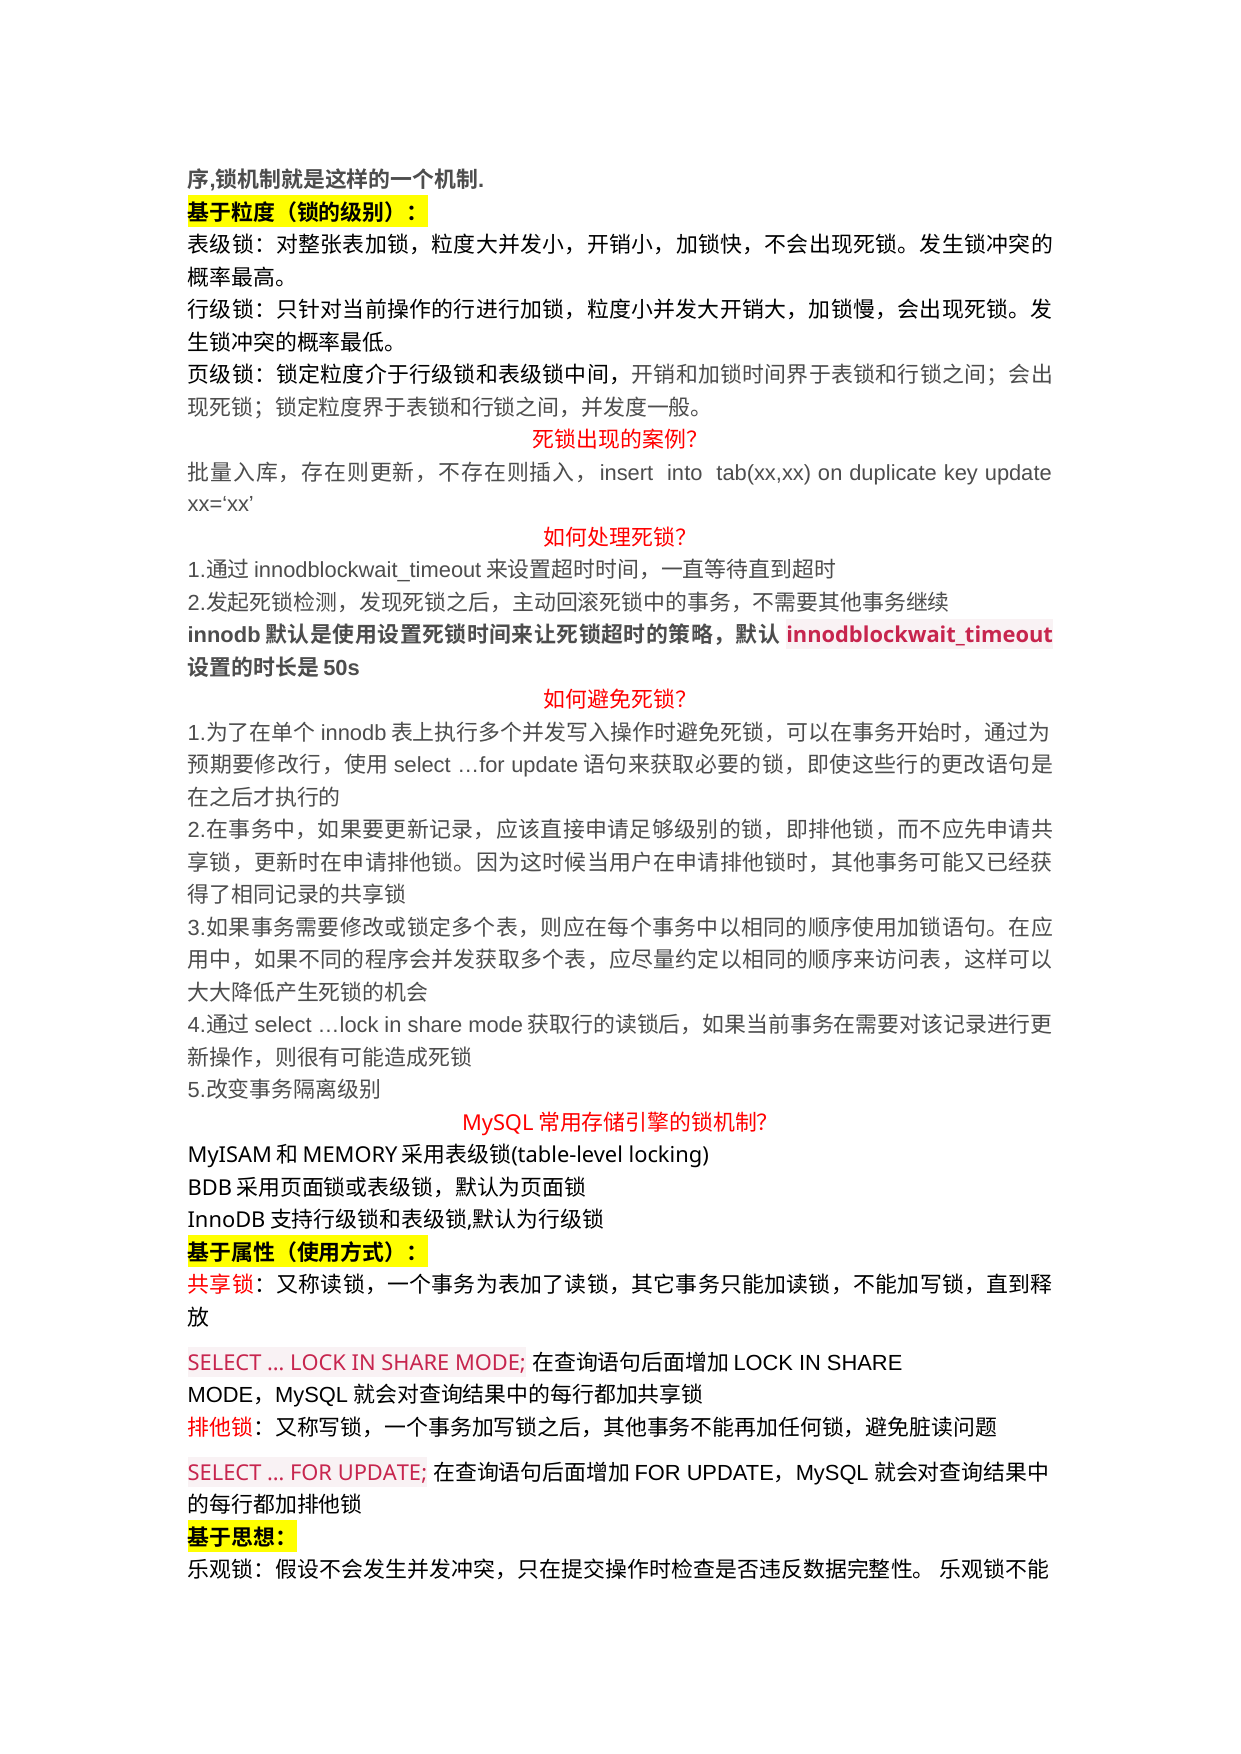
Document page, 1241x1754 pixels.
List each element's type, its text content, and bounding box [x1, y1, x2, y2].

text 1.为了在单个innodb表上执行多个并发写入操作时避免死锁，可以在事务开始时，通过为预期要修改行，使用select …for update语句来获取必要的锁，即使这些行的更改语句是在之后才执行的 [187, 714, 1053, 812]
text 行级锁：只针对当前操作的行进行加锁，粒度小并发大开销大，加锁慢，会出现死锁。发生锁冲突的概率最低。 [187, 292, 1053, 357]
text 3.如果事务需要修改或锁定多个表，则应在每个事务中以相同的顺序使用加锁语句。在应用中，如果不同的程序会并发获取多个表，应尽量约定以相同的顺序来访问表，这样可以大大降低产生死锁的机会 [187, 909, 1053, 1007]
text 表级锁：对整张表加锁，粒度大并发小，开销小，加锁快，不会出现死锁。发生锁冲突的概率最高。 [187, 227, 1053, 292]
text 2.发起死锁检测，发现死锁之后，主动回滚死锁中的事务，不需要其他事务继续 [187, 584, 1053, 617]
text 死锁出现的案例？ [187, 422, 1053, 454]
text 基于属性（使用方式）： [187, 1234, 1053, 1267]
text MyISAM和MEMORY采用表级锁(table-level locking) [187, 1137, 1053, 1169]
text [187, 162, 1053, 194]
text SELECT … LOCK IN SHARE MODE; 在查询语句后面增加LOCK IN SHARE MODE，MySQL 就会对查询结果中的每行都加共享锁 [187, 1344, 1053, 1409]
text 基于粒度（锁的级别）： [187, 194, 1053, 227]
text InnoDB支持行级锁和表级锁,默认为行级锁 [187, 1202, 1053, 1234]
text 基于思想： [187, 1519, 1053, 1552]
text 如何处理死锁？ [187, 519, 1053, 552]
text SELECT … FOR UPDATE; 在查询语句后面增加FOR UPDATE，MySQL 就会对查询结果中的每行都加排他锁 [187, 1454, 1053, 1519]
text 共享锁：又称读锁，一个事务为表加了读锁，其它事务只能加读锁，不能加写锁，直到释放 [187, 1267, 1053, 1332]
text 如何避免死锁？ [187, 682, 1053, 714]
text 1.通过innodblockwait_timeout来设置超时时间，一直等待直到超时 [187, 552, 1053, 584]
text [187, 1552, 1053, 1584]
text 排他锁：又称写锁，一个事务加写锁之后，其他事务不能再加任何锁，避免脏读问题 [187, 1409, 1053, 1442]
text 4.通过 select …lock in share mode获取行的读锁后，如果当前事务在需要对该记录进行更新操作，则很有可能造成死锁 [187, 1007, 1053, 1072]
text 2.在事务中，如果要更新记录，应该直接申请足够级别的锁，即排他锁，而不应先申请共享锁，更新时在申请排他锁。因为这时候当用户在申请排他锁时，其他事务可能又已经获得了相同记录的共享锁 [187, 812, 1053, 909]
text 批量入库，存在则更新，不存在则插入，insert into tab(xx,xx) on duplicate key update xx=‘xx’ [187, 454, 1053, 519]
text BDB采用页面锁或表级锁，默认为页面锁 [187, 1169, 1053, 1202]
text 页级锁：锁定粒度介于行级锁和表级锁中间，开销和加锁时间界于表锁和行锁之间；会出现死锁；锁定粒度界于表锁和行锁之间，并发度一般。 [187, 357, 1053, 422]
text MySQL常用存储引擎的锁机制？ [187, 1104, 1053, 1137]
text innodb默认是使用设置死锁时间来让死锁超时的策略，默认innodblockwait_timeout设置的时长是50s [187, 617, 1053, 682]
text 5.改变事务隔离级别 [187, 1072, 1053, 1104]
